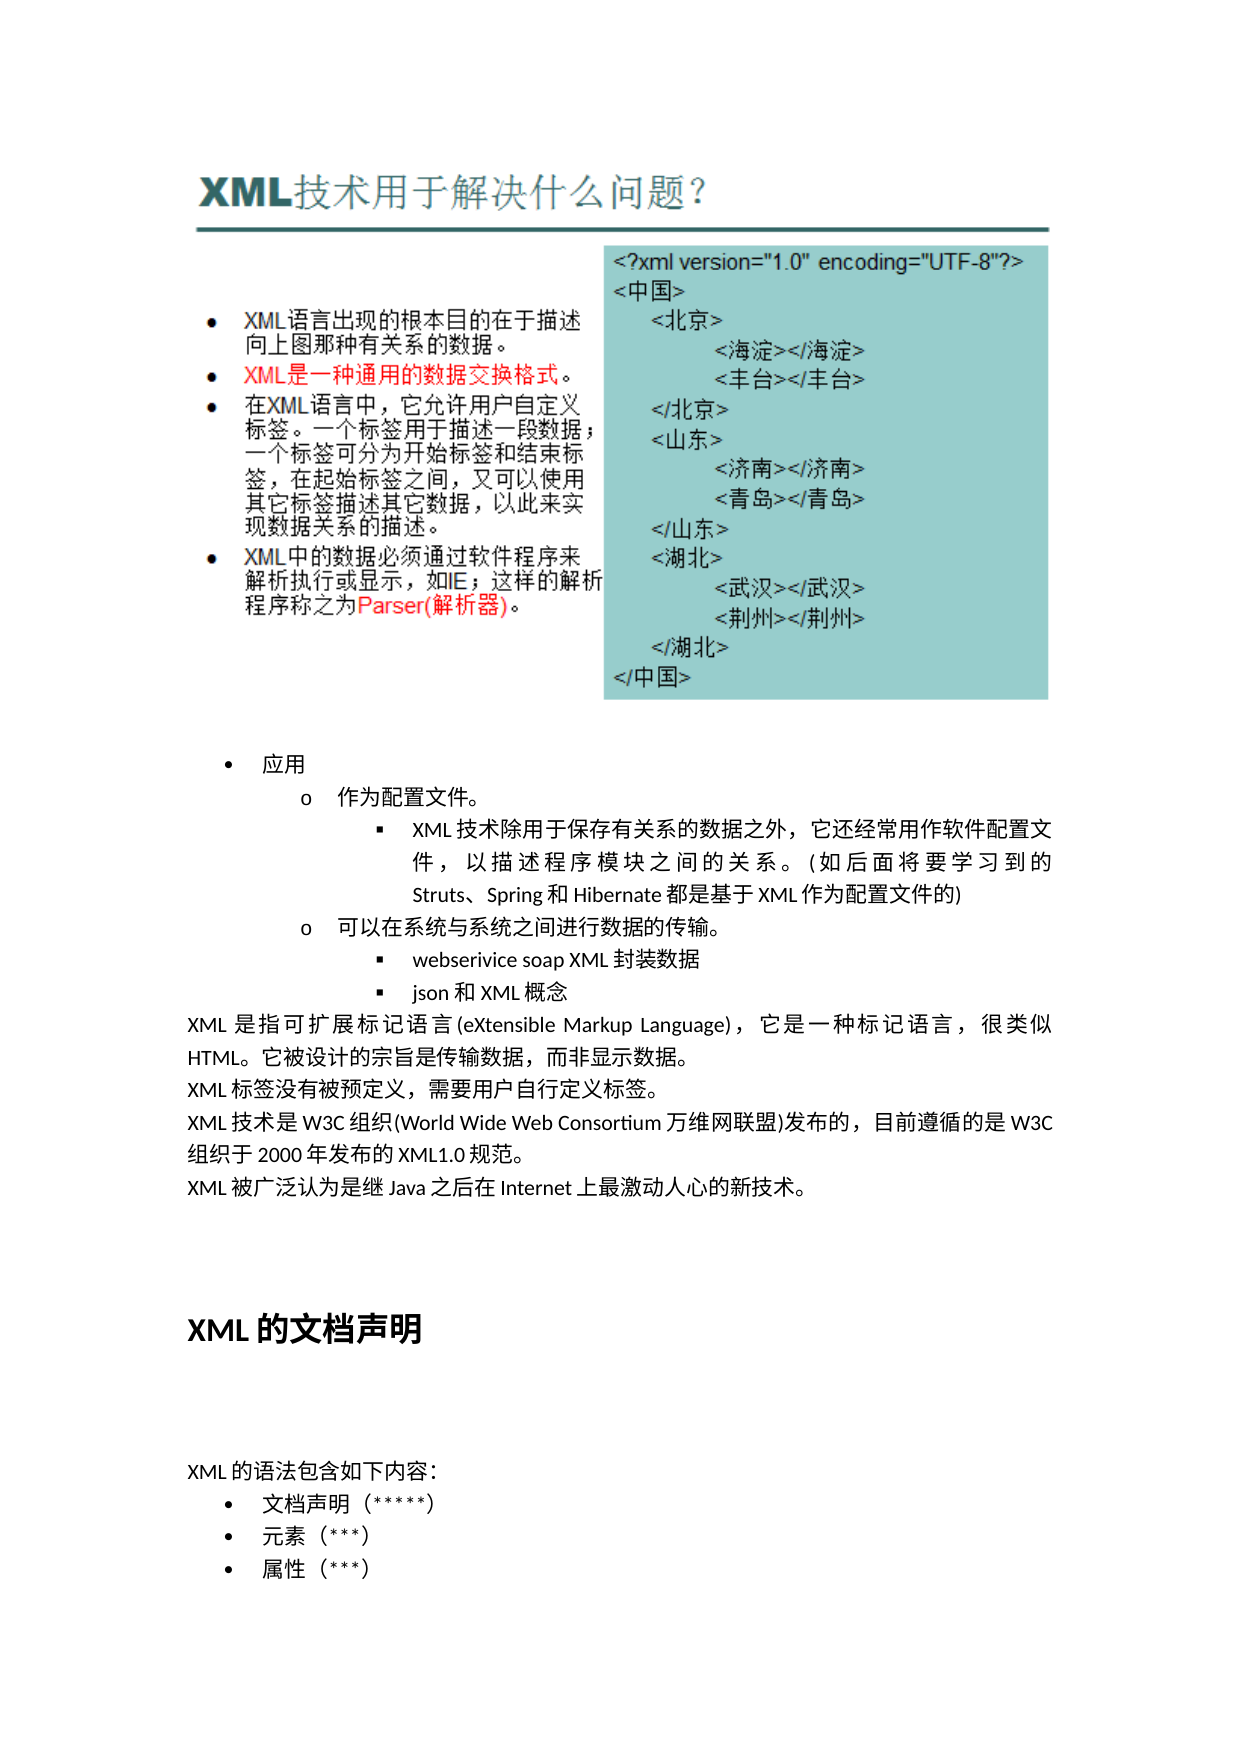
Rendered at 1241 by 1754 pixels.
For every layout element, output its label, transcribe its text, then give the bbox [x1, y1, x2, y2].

list json 和XML概念 [375, 974, 1053, 1007]
text XML技术是W3C组织(World Wide Web Consortium万维网联盟)发布的，目前遵循的是W3C组织于2000年发布的XML1.0规范。 [187, 1104, 1053, 1169]
subtitle XML的文档声明 [187, 1294, 1053, 1359]
list 属性（***） [225, 1551, 1053, 1584]
list 文档声明（*****） [225, 1486, 1053, 1519]
list 可以在系统与系统之间进行数据的传输。 [300, 909, 1053, 942]
text XML被广泛认为是继Java之后在Internet上最激动人心的新技术。 [187, 1169, 1053, 1202]
list 元素（***） [225, 1519, 1053, 1551]
text XML的语法包含如下内容： [187, 1454, 1053, 1486]
list XML技术除用于保存有关系的数据之外，它还经常用作软件配置文件，以描述程序模块之间的关系。(如后面将要学习到的Struts、Spring和Hibernate都是基于XML作为配置文件的) [375, 812, 1053, 909]
picture [187, 162, 1053, 706]
list 作为配置文件。 [300, 779, 1053, 812]
text XML标签没有被预定义，需要用户自行定义标签。 [187, 1072, 1053, 1104]
list webserivice soap XML封装数据 [375, 942, 1053, 974]
text XML是指可扩展标记语言(eXtensible Markup Language)，它是一种标记语言，很类似HTML。它被设计的宗旨是传输数据，而非显示数据。 [187, 1007, 1053, 1072]
list 应用 [225, 747, 1053, 779]
